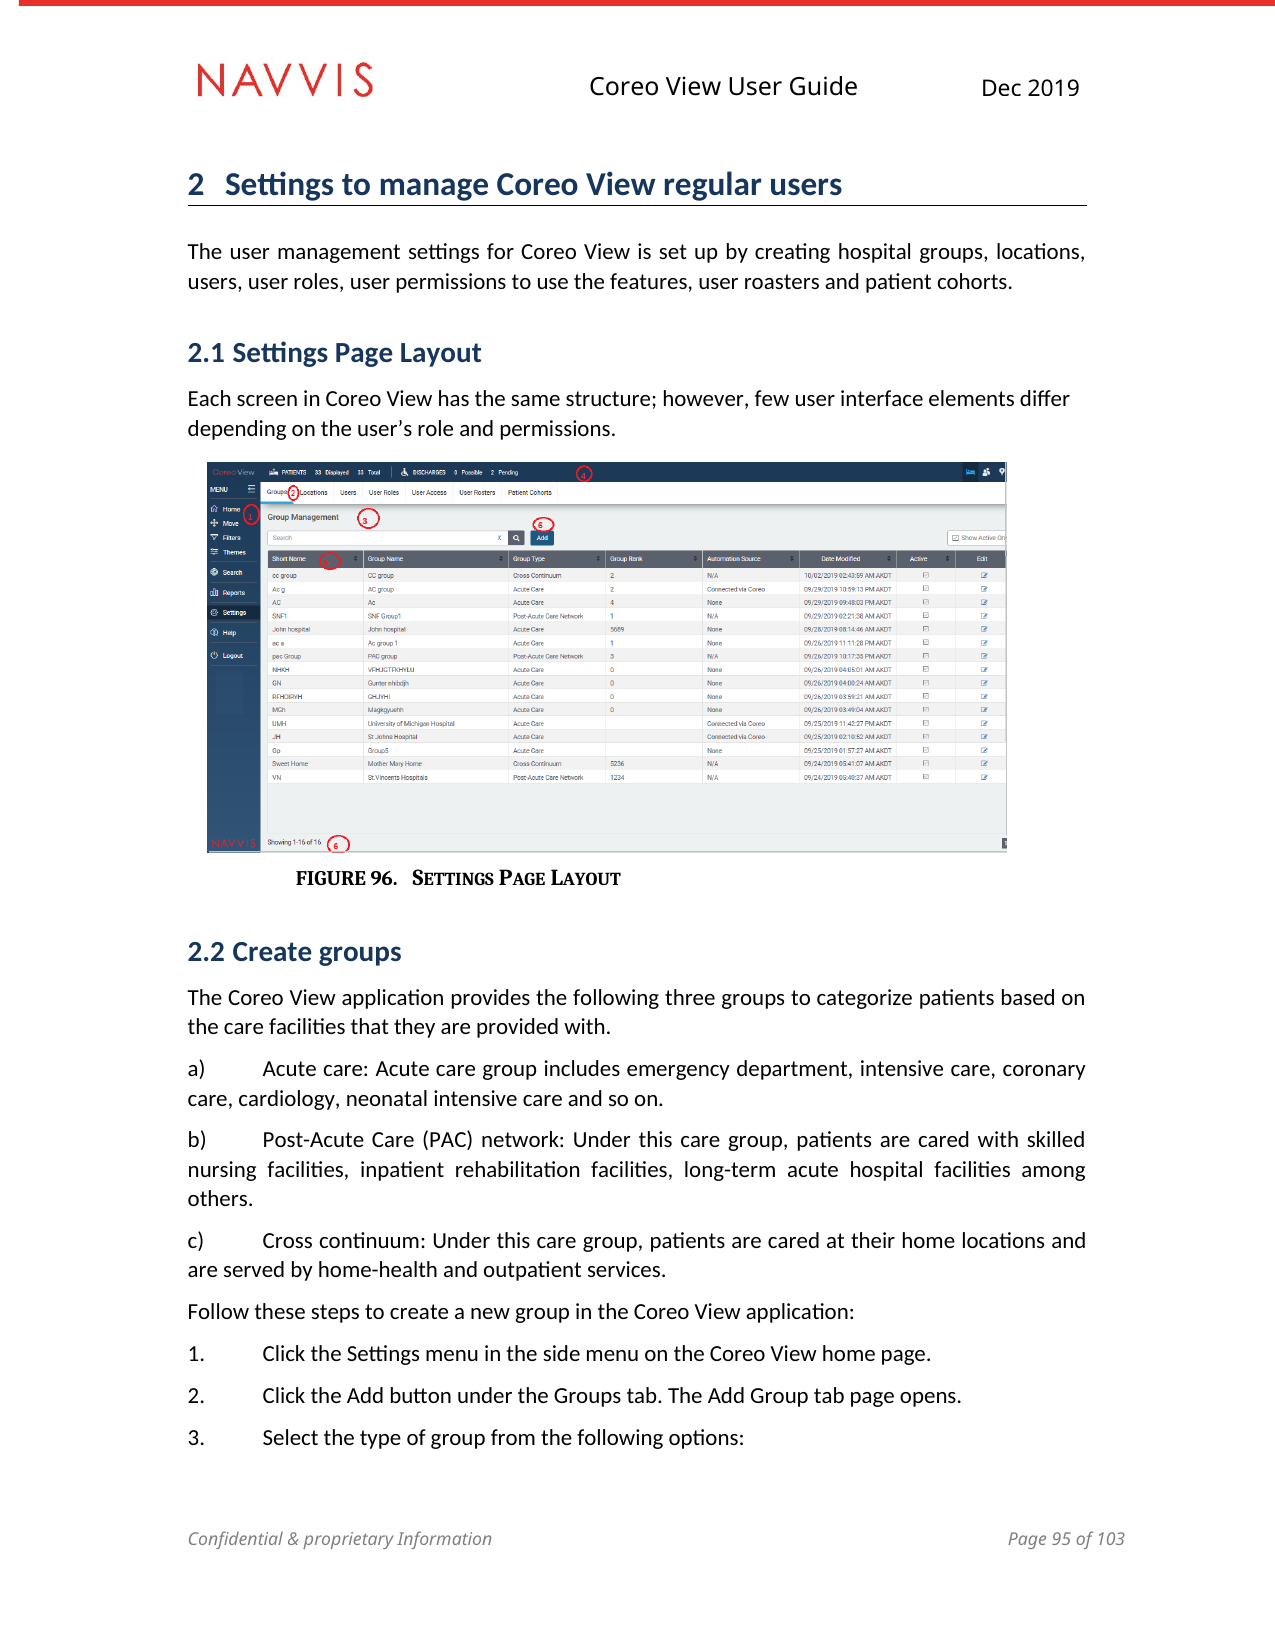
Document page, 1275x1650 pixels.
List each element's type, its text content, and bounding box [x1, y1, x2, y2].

text a) Acute care: Acute care group includes emergency department, intensive care, coronary care, cardiology, neonatal intensive care and so on. [187, 1054, 1087, 1112]
text b) Post-Acute Care (PAC) network: Under this care group, patients are cared with skilled nursing facilities, inpatient rehabilitation facilities, long-term acute hospital facilities among others. [187, 1126, 1087, 1212]
subtitle Settings Page Layout [187, 334, 1087, 369]
text The Coreo View application provides the following three groups to categorize patients based on the care facilities that they are provided with. [187, 983, 1087, 1040]
text 2. Click the Add button under the Groups tab. The Add Group tab page opens. [187, 1381, 1087, 1409]
text c) Cross continuum: Under this care group, patients are cared at their home locations and are served by home-health and outpatient services. [187, 1226, 1087, 1283]
text Follow these steps to create a new group in the Coreo View application: [187, 1297, 1087, 1325]
picture [193, 462, 1007, 853]
subtitle Settings to manage Coreo View regular users [187, 162, 1087, 206]
text 3. Select the type of group from the following options: [187, 1423, 1087, 1451]
text The user management settings for Coreo View is set up by creating hospital groups, locations, users, user roles, user permissions to use the features, user roasters and patient cohorts. [187, 237, 1087, 295]
text Each screen in Coreo View has the same structure; however, few user interface elements differ depending on the user’s role and permissions. [187, 384, 1087, 443]
text 1. Click the Settings menu in the side menu on the Coreo View home page. [187, 1339, 1087, 1367]
text Settings Page Layout [296, 865, 1087, 891]
subtitle Create groups [187, 933, 1087, 968]
picture [187, 55, 383, 104]
